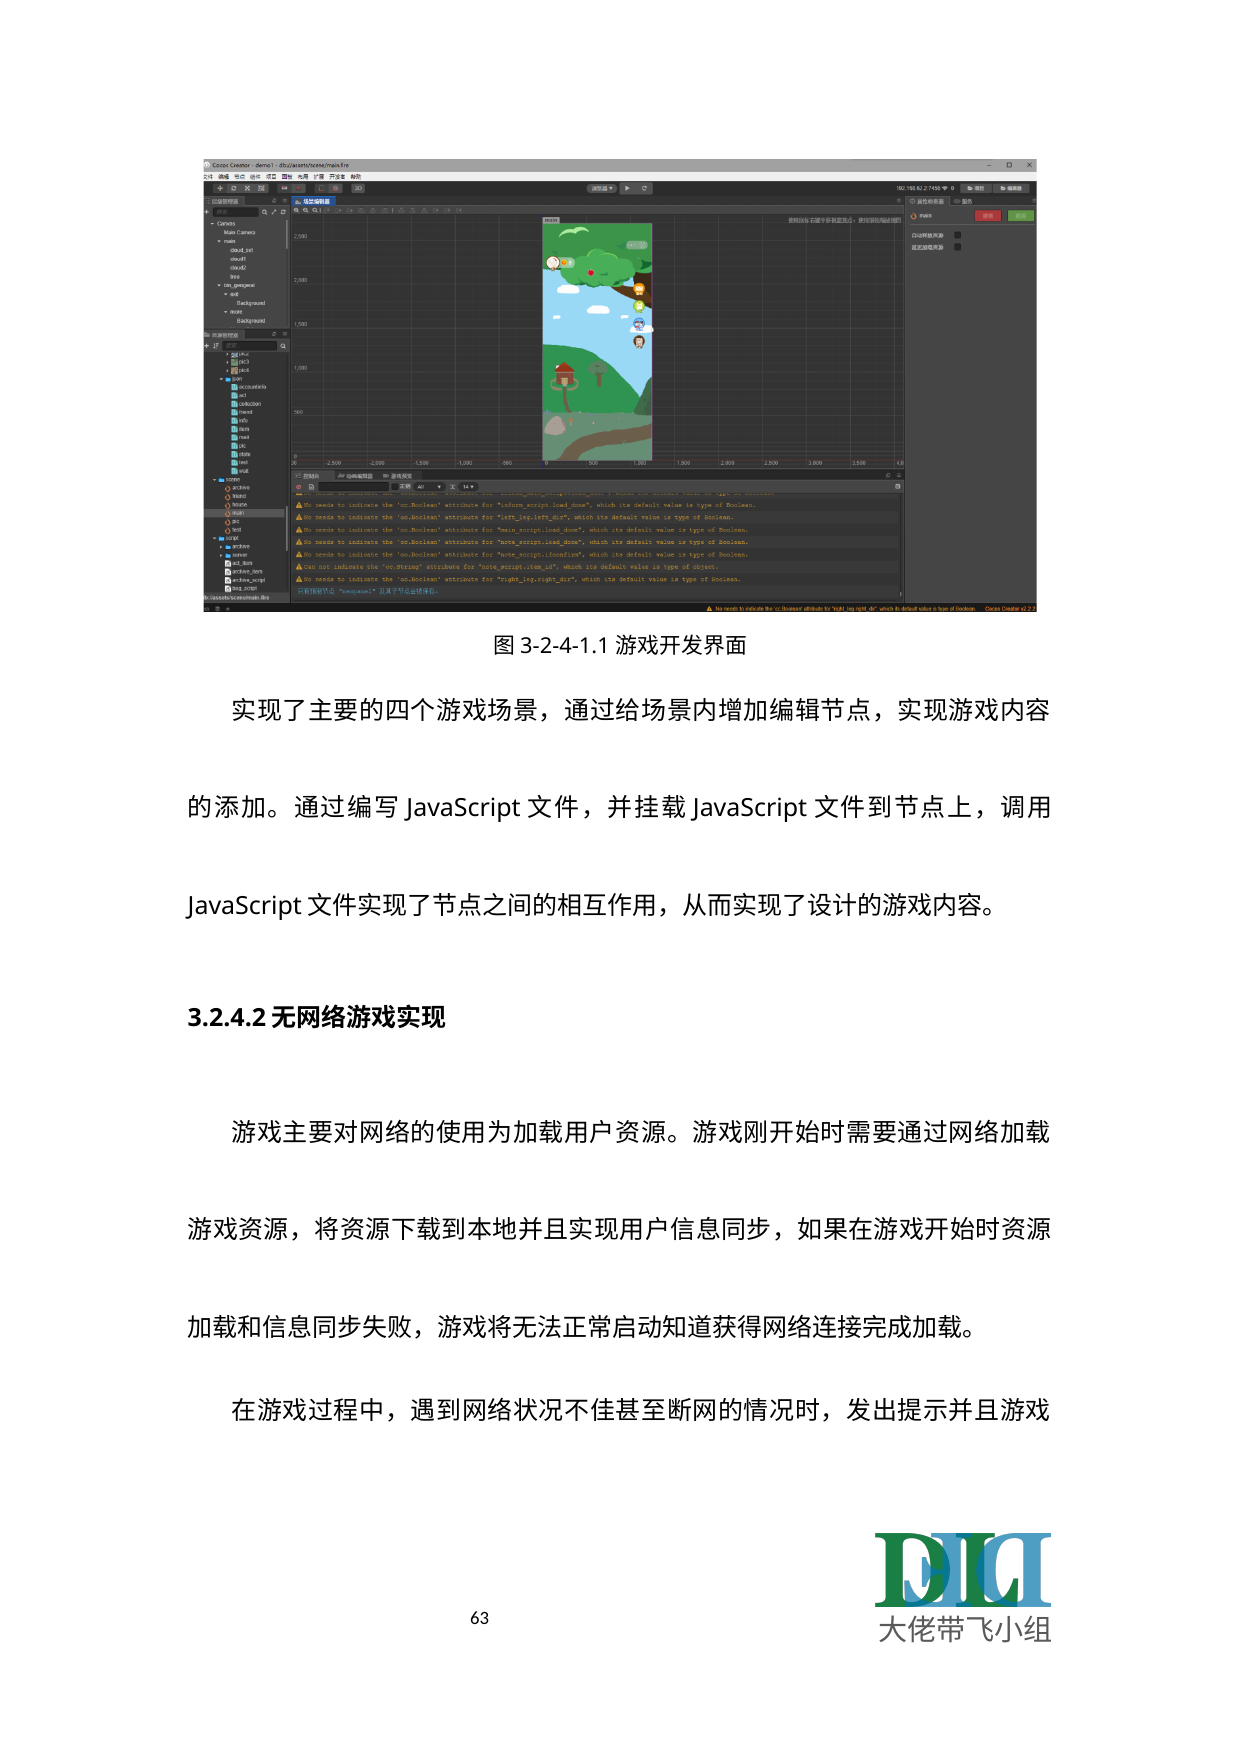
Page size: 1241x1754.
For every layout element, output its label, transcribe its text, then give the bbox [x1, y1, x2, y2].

list 实现了主要的四个游戏场景，通过给场景内增加编辑节点，实现游戏内容的添加。通过编写JavaScript文件，并挂载JavaScript文件到节点上，调用JavaScript文件实现了节点之间的相互作用，从而实现了设计的游戏内容。 [187, 676, 1053, 936]
text 图3-2-4-1.1 游戏开发界面 [187, 627, 1053, 660]
picture [203, 159, 1037, 612]
list 在游戏过程中，遇到网络状况不佳甚至断网的情况时，发出提示并且游戏进入单机状态，不需要网络连接，但是无法进行联网的游戏内容，比如访问好友的庄园和给好友发送邮件。 [187, 1376, 1053, 1441]
text 3.2.4.2无网络游戏实现 [187, 983, 1053, 1048]
picture [873, 1533, 1053, 1607]
list 游戏主要对网络的使用为加载用户资源。游戏刚开始时需要通过网络加载游戏资源，将资源下载到本地并且实现用户信息同步，如果在游戏开始时资源加载和信息同步失败，游戏将无法正常启动知道获得网络连接完成加载。 [187, 1098, 1053, 1358]
